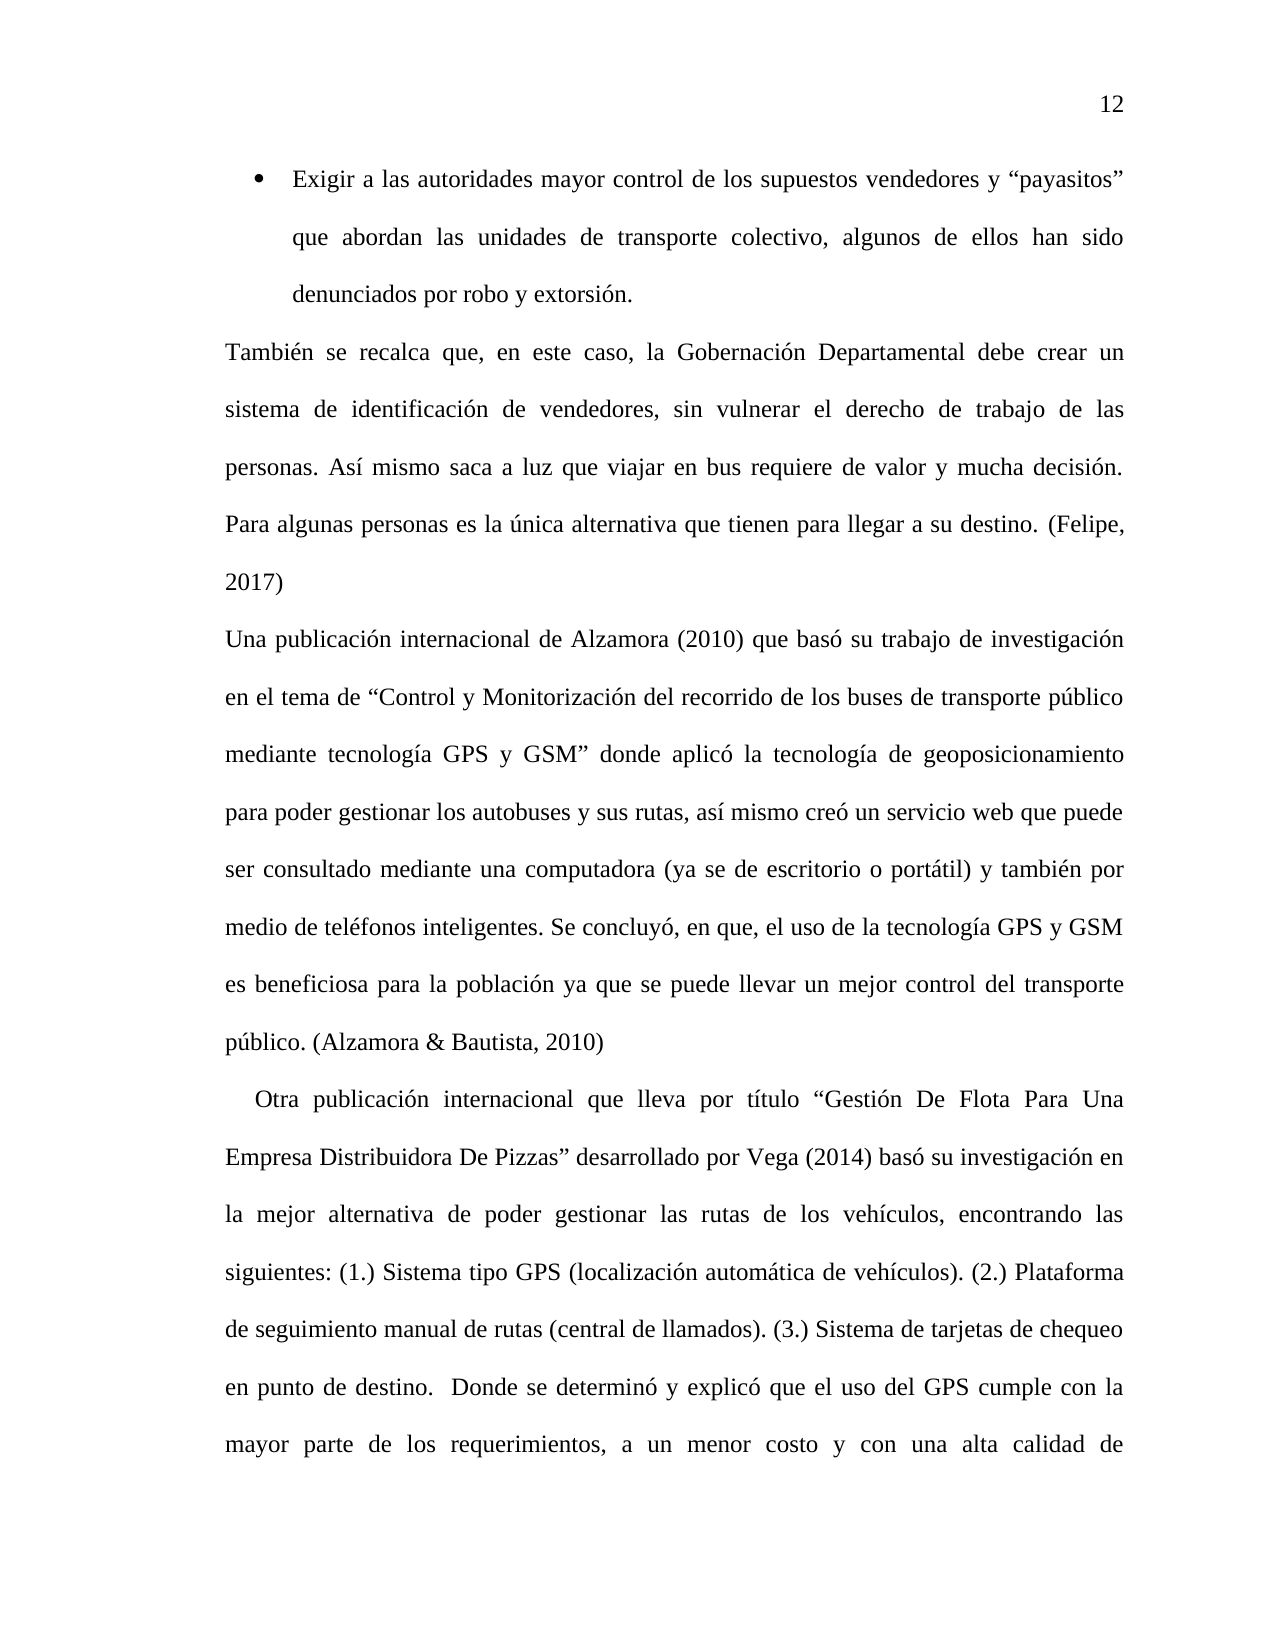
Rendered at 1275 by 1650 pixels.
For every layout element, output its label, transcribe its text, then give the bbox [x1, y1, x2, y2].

list Exigir a las autoridades mayor control de los supuestos vendedores y “payasitos” que abordan las unidades de transporte colectivo, algunos de ellos han sido denunciados por robo y extorsión. [254, 164, 1125, 308]
text Una publicación internacional de Alzamora (2010) que basó su trabajo de investigación en el tema de “Control y Monitorización del recorrido de los buses de transporte público mediante tecnología GPS y GSM” donde aplicó la tecnología de geoposicionamiento para poder gestionar los autobuses y sus rutas, así mismo creó un servicio web que puede ser consultado mediante una computadora (ya se de escritorio o portátil) y también por medio de teléfonos inteligentes. Se concluyó, en que, el uso de la tecnología GPS y GSM es beneficiosa para la población ya que se puede llevar un mejor control del transporte público. [225, 624, 1125, 1056]
text También se recalca que, en este caso, la Gobernación Departamental debe crear un sistema de identificación de vendedores, sin vulnerar el derecho de trabajo de las personas. Así mismo saca a luz que viajar en bus requiere de valor y mucha decisión. Para algunas personas es la única alternativa que tienen para llegar a su destino. [225, 337, 1125, 596]
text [225, 1084, 1125, 1458]
